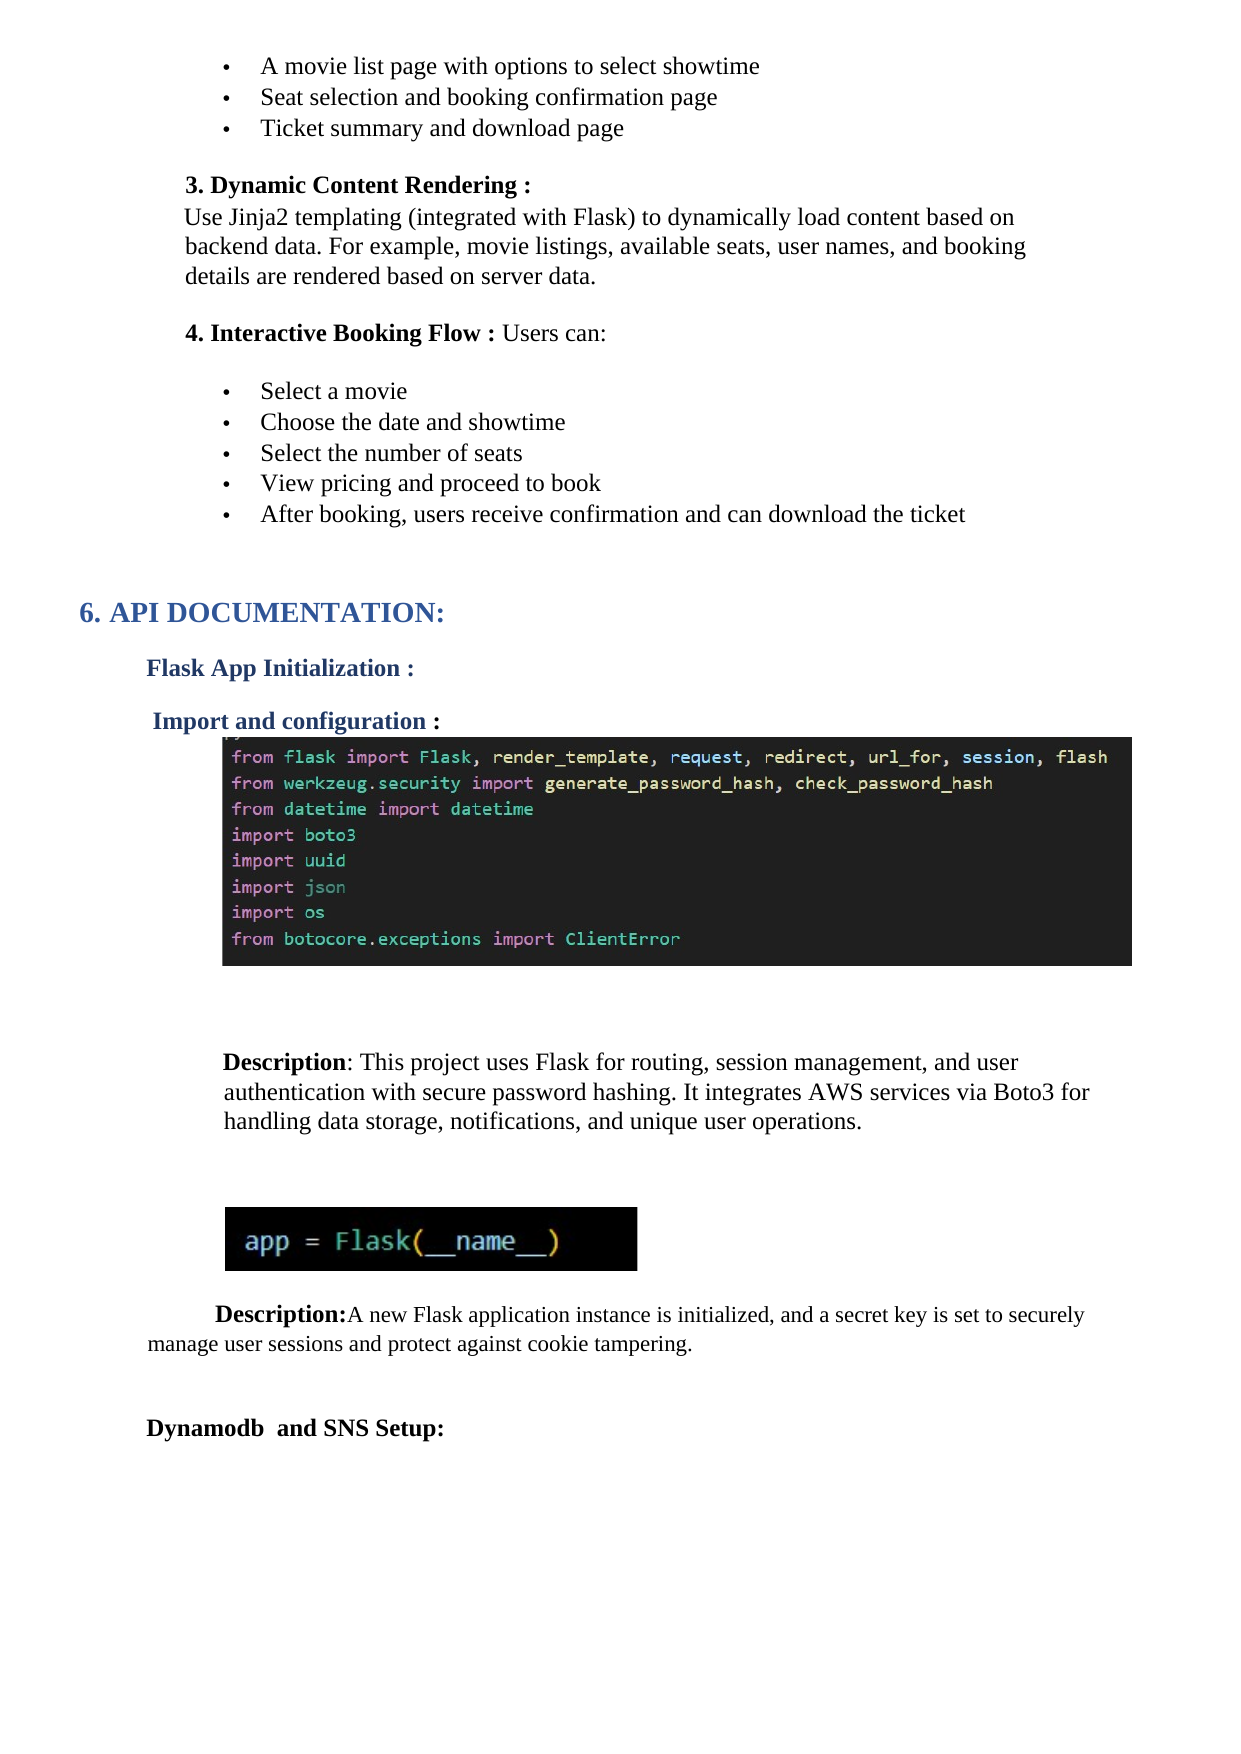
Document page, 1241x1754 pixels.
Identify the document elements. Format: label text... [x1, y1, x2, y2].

text Flask App Initialization : [146, 653, 1207, 682]
list Choose the date and showtime [223, 407, 1090, 436]
list View pricing and proceed to book [223, 468, 1090, 497]
list Select a movie [223, 376, 1090, 405]
text 6. API DOCUMENTATION: [79, 596, 1207, 629]
text Use Jinja2 templating (integrated with Flask) to dynamically load content based on backend data. For example, movie listings, available seats, user names, and booking details are rendered based on server data. [184, 202, 1090, 289]
list Interactive Booking Flow : Users can: [185, 318, 831, 347]
text Description:A new Flask application instance is initialized, and a secret key is set to securely manage user sessions and protect against cookie tampering. [146, 1300, 1093, 1357]
picture [225, 1207, 638, 1271]
list A movie list page with options to select showtime [223, 51, 1090, 80]
list Seat selection and booking confirmation page [223, 82, 1090, 111]
list After booking, users receive confirmation and can download the ticket [223, 499, 1090, 528]
text Dynamodb and SNS Setup: [146, 1413, 1103, 1442]
list Ticket summary and download page [223, 113, 1090, 141]
text Import and configuration : [146, 706, 1207, 735]
list Select the number of seats [223, 438, 1090, 466]
text Description: This project uses Flask for routing, session management, and user authentication with secure password hashing. It integrates AWS services via Boto3 for handling data storage, notifications, and unique user operations. [223, 1047, 1090, 1135]
list Dynamic Content Rendering : [185, 171, 831, 199]
picture [222, 737, 1132, 966]
